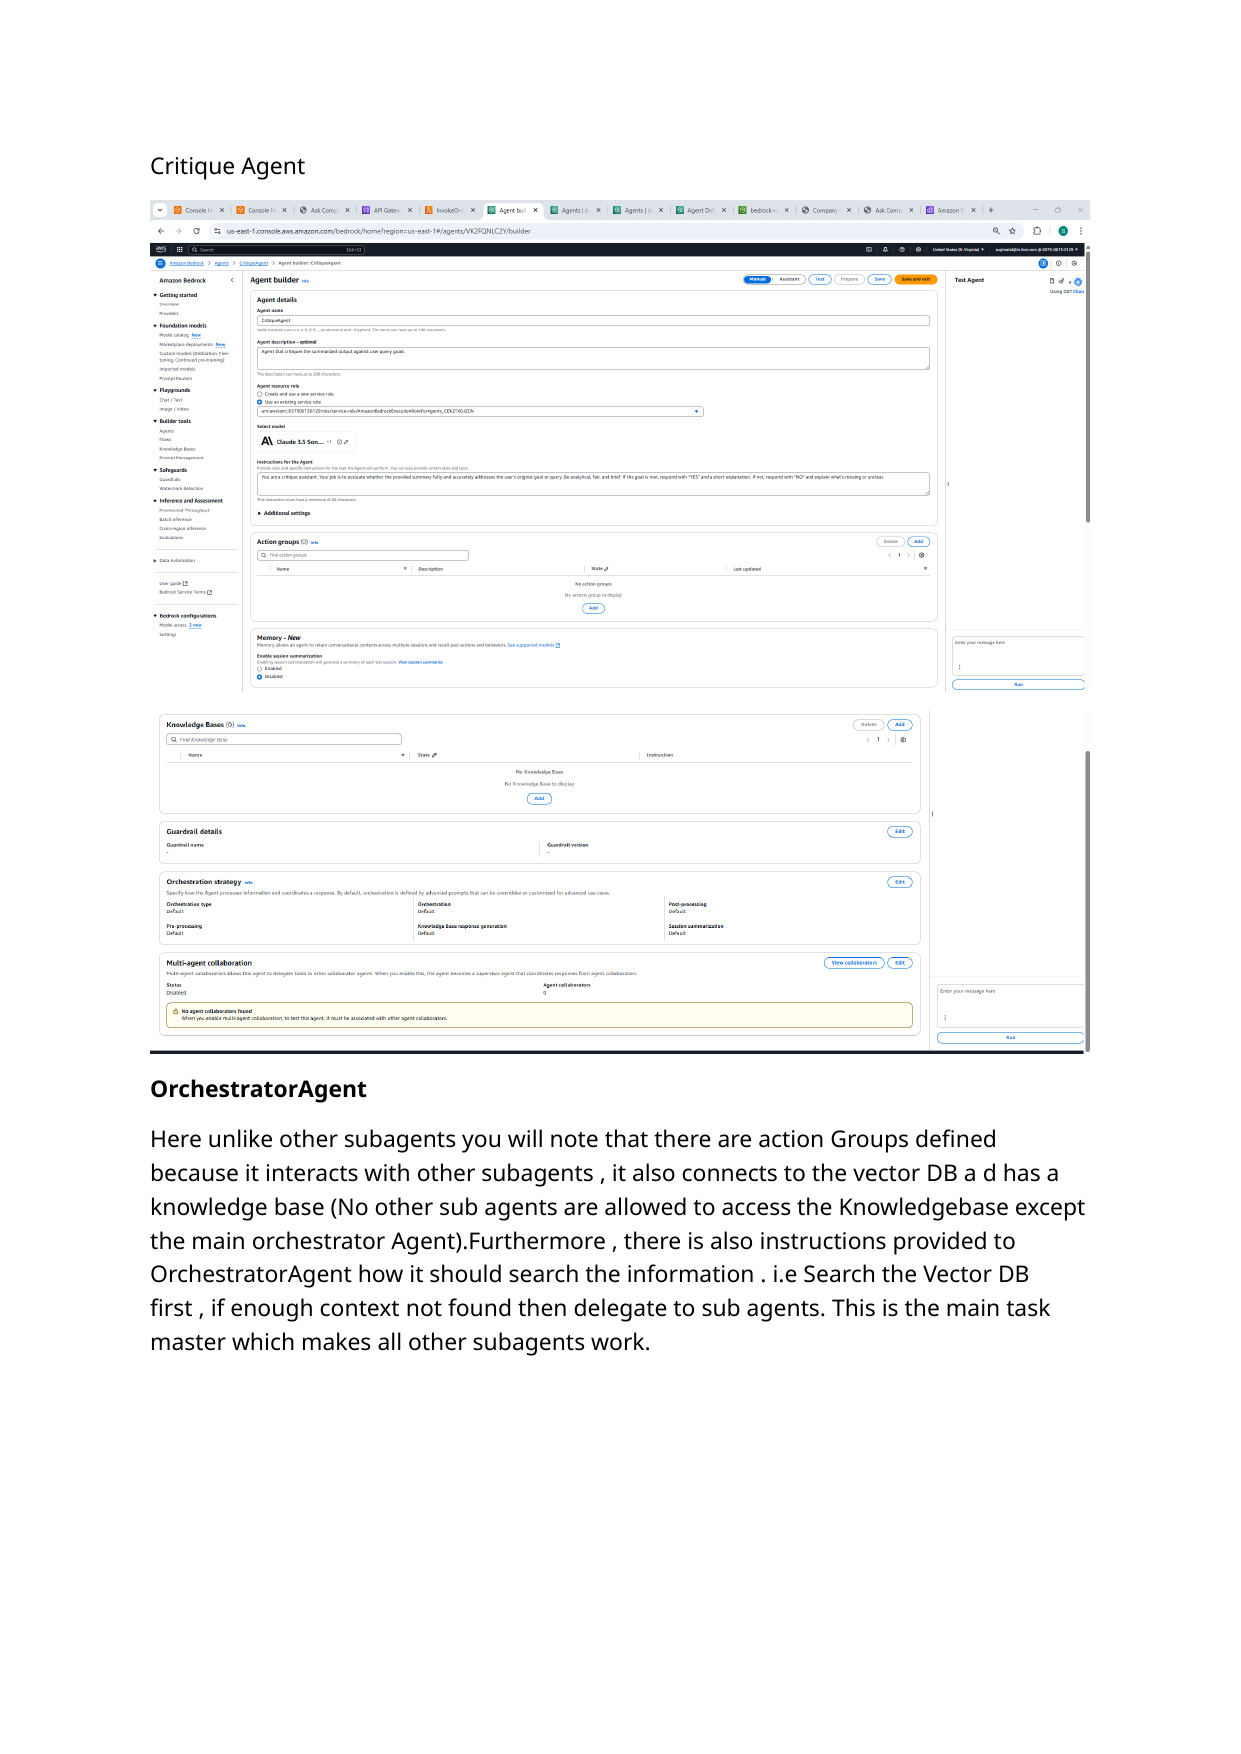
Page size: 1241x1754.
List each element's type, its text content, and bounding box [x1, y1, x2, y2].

text OrchestratorAgent [150, 1073, 1090, 1104]
picture [150, 200, 1091, 692]
text Critique Agent [150, 150, 1090, 181]
picture [150, 711, 1091, 1054]
text Here unlike other subagents you will note that there are action Groups defined because it interacts with other subagents , it also connects to the vector DB a d has a knowledge base (No other sub agents are allowed to access the Knowledgebase except the main orchestrator Agent).Furthermore , there is also instructions provided to OrchestratorAgent how it should search the information . i.e Search the Vector DB first , if enough context not found then delegate to sub agents. This is the main task master which makes all other subagents work. [150, 1123, 1090, 1357]
